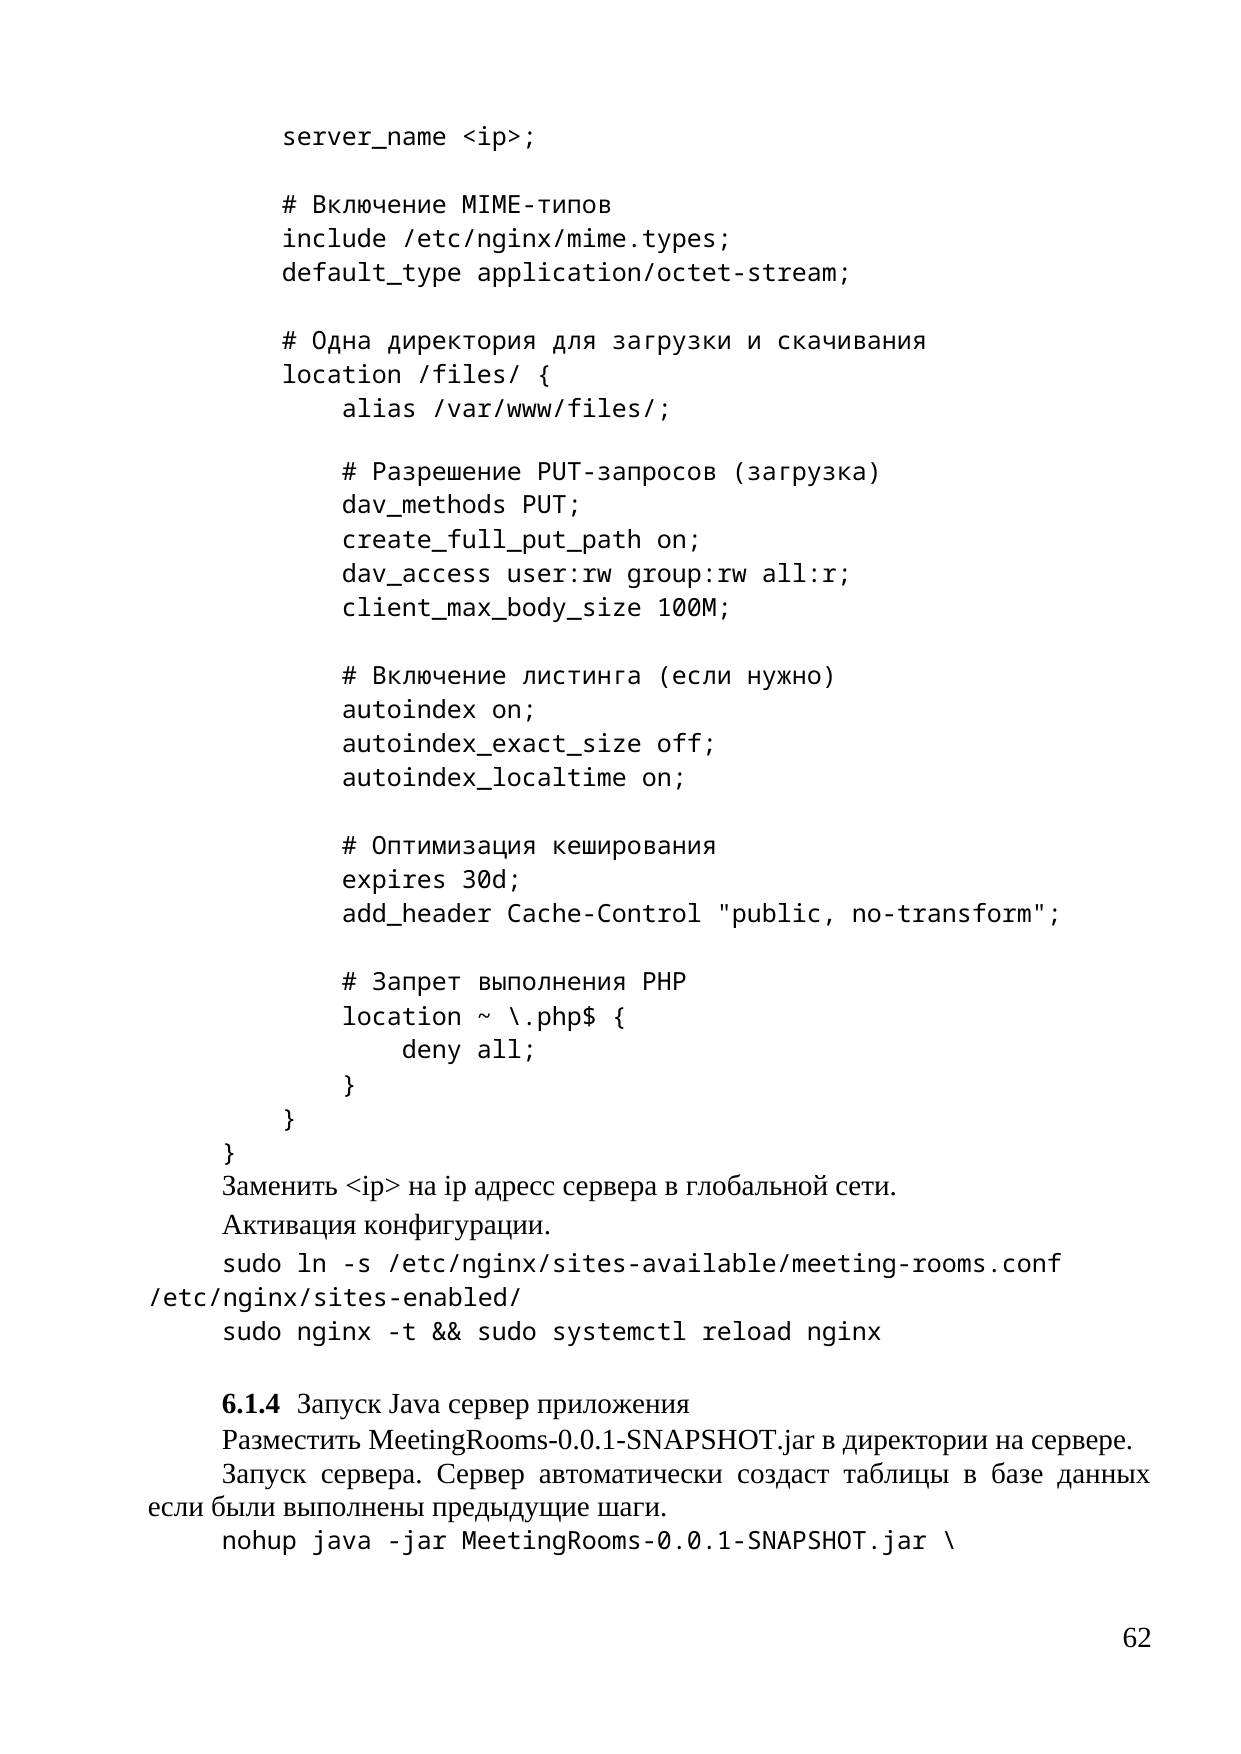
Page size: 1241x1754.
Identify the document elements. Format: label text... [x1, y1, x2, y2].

text Запуск сервера. Сервер автоматически создаст таблицы в базе данных если были выполнены предыдущие шаги. [148, 1456, 1152, 1523]
text } [148, 1066, 1152, 1100]
text alias /var/www/files/; [148, 391, 1152, 425]
text sudo ln -s /etc/nginx/sites-available/meeting-rooms.conf /etc/nginx/sites-enabled/ [148, 1246, 1152, 1314]
text default_type application/octet-stream; [148, 254, 1152, 288]
text deny all; [148, 1032, 1152, 1066]
text location /files/ { [148, 357, 1152, 391]
text # Включение MIME-типов [148, 186, 1152, 220]
text add_header Cache-Control "public, no-transform"; [148, 896, 1152, 930]
text } [148, 1100, 1152, 1134]
text Разместить MeetingRooms-0.0.1-SNAPSHOT.jar в директории на сервере. [148, 1422, 1152, 1456]
text # Одна директория для загрузки и скачивания [148, 322, 1152, 357]
text autoindex on; [148, 692, 1152, 726]
text # Оптимизация кеширования [148, 828, 1152, 862]
text autoindex_exact_size off; [148, 726, 1152, 760]
text create_full_put_path on; [148, 521, 1152, 555]
text location ~ \.php$ { [148, 998, 1152, 1032]
text dav_access user:rw group:rw all:r; [148, 555, 1152, 589]
text sudo nginx -t && sudo systemctl reload nginx [148, 1314, 1152, 1348]
text # Запрет выполнения PHP [148, 964, 1152, 998]
list Запуск Java сервер приложения [222, 1386, 1152, 1420]
text server_name <ip>; [148, 118, 1152, 152]
text # Включение листинга (если нужно) [148, 657, 1152, 692]
text } [148, 1134, 1152, 1168]
text dav_methods PUT; [148, 487, 1152, 521]
text # Разрешение PUT-запросов (загрузка) [148, 453, 1152, 487]
text Заменить <ip> на ip адресс сервера в глобальной сети. [148, 1168, 1152, 1202]
text client_max_body_size 100M; [148, 589, 1152, 623]
text expires 30d; [148, 862, 1152, 896]
text Активация конфигурации. [148, 1207, 1152, 1241]
text nohup java -jar MeetingRooms-0.0.1-SNAPSHOT.jar \ [148, 1523, 1152, 1557]
text include /etc/nginx/mime.types; [148, 220, 1152, 254]
text autoindex_localtime on; [148, 760, 1152, 794]
